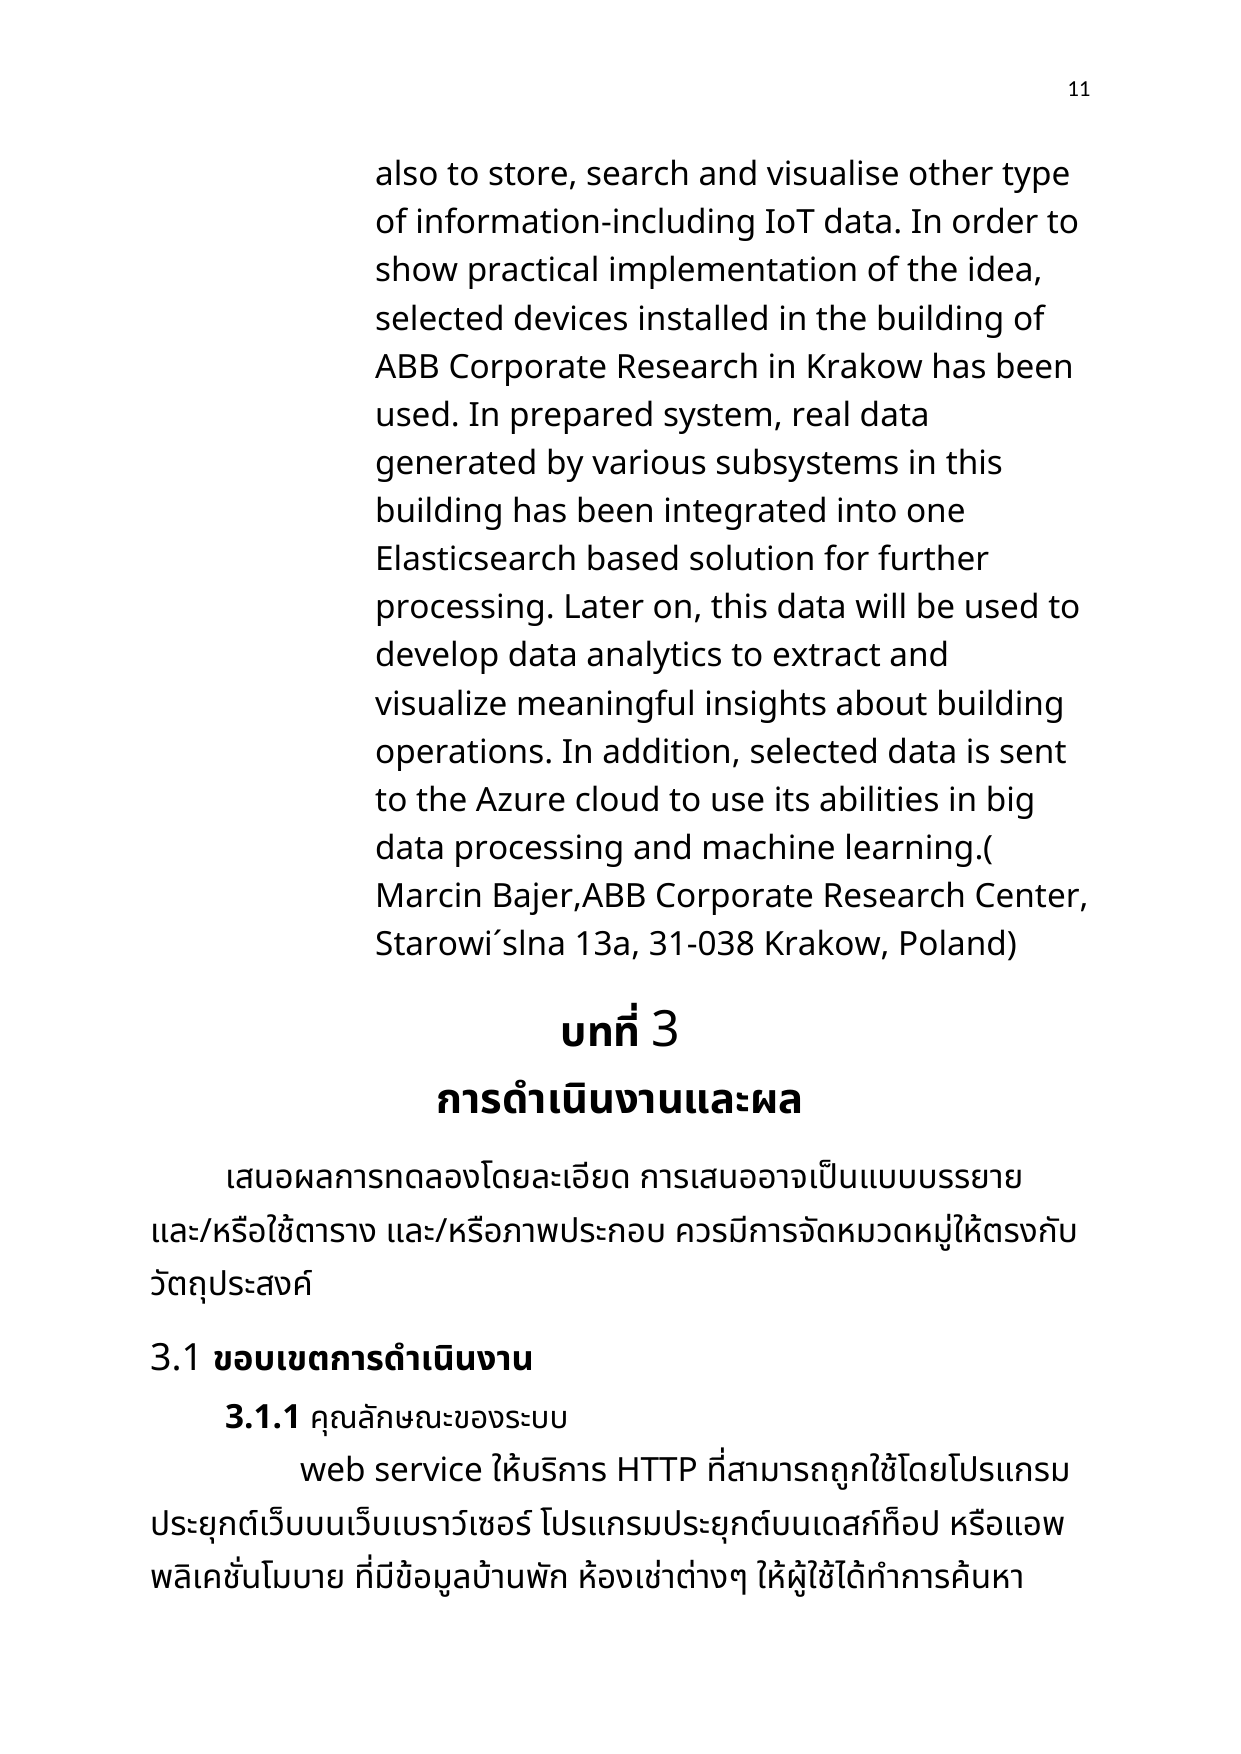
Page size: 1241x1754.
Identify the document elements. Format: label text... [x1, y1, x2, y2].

subtitle 3.1.1 คุณลักษณะของระบบ [150, 1393, 1090, 1443]
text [150, 1446, 1090, 1603]
text การดำเนินงานและผล [150, 1069, 1090, 1132]
subtitle บทที่ 3 [150, 993, 1090, 1065]
text เสนอผลการทดลองโดยละเอียด การเสนออาจเป็นแบบบรรยาย และ/หรือใช้ตาราง และ/หรือภาพประกอบ ควรมีการจัดหมวดหมู่ให้ตรงกับวัตถุประสงค์ [150, 1153, 1090, 1310]
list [375, 150, 1090, 965]
subtitle 3.1 ขอบเขตการดำเนินงาน [150, 1330, 1090, 1386]
